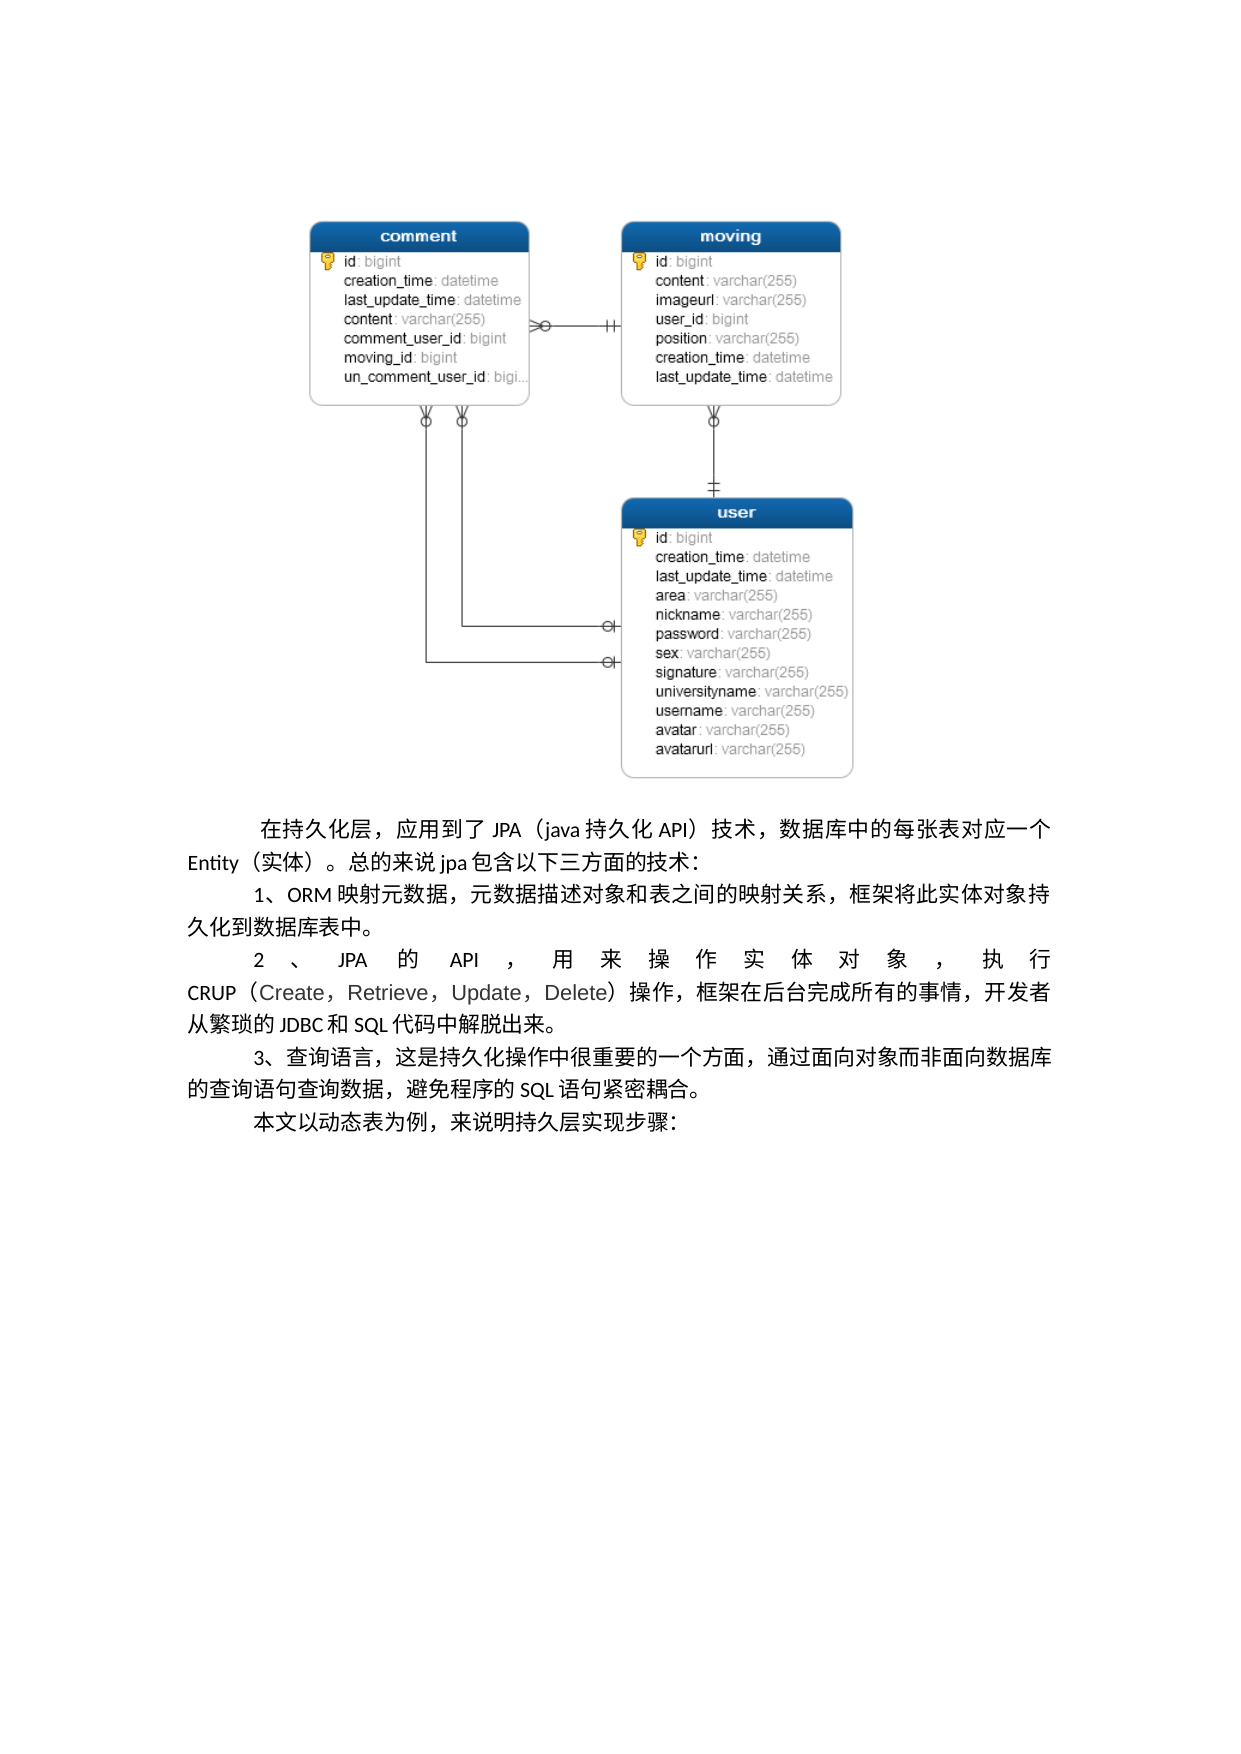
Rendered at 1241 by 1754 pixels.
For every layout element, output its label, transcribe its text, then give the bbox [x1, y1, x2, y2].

text 2、JPA的API，用来操作实体对象，执行CRUP（Create，Retrieve，Update，Delete）操作，框架在后台完成所有的事情，开发者从繁琐的JDBC和SQL代码中解脱出来。 [187, 942, 1053, 1039]
picture [253, 162, 977, 806]
text 1、ORM映射元数据，元数据描述对象和表之间的映射关系，框架将此实体对象持久化到数据库表中。 [187, 877, 1053, 942]
text 在持久化层，应用到了JPA（java持久化API）技术，数据库中的每张表对应一个Entity（实体）。总的来说jpa包含以下三方面的技术： [187, 812, 1053, 877]
text 本文以动态表为例，来说明持久层实现步骤： [209, 1104, 1053, 1137]
text 3、查询语言，这是持久化操作中很重要的一个方面，通过面向对象而非面向数据库的查询语句查询数据，避免程序的SQL语句紧密耦合。 [187, 1039, 1053, 1104]
